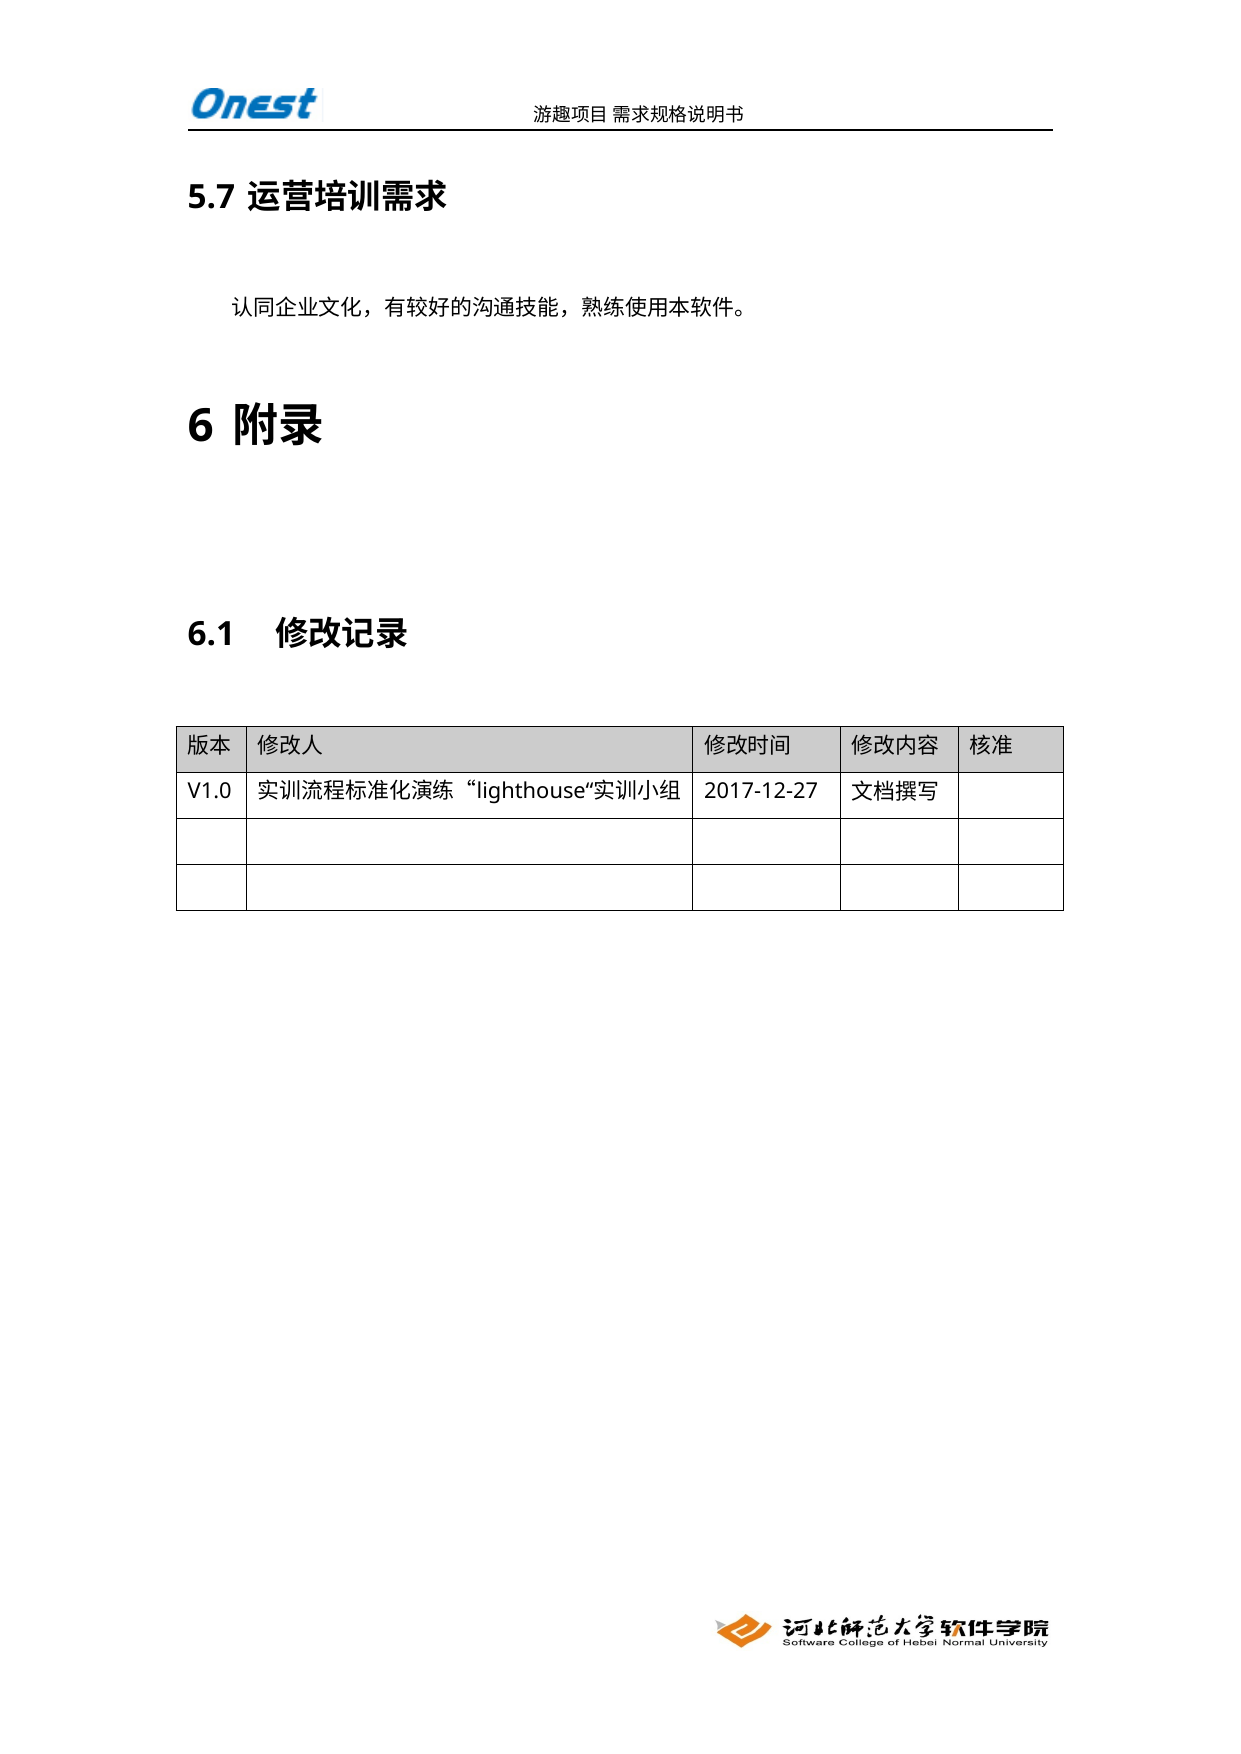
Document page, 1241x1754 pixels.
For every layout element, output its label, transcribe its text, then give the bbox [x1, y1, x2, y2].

text 认同企业文化，有较好的沟通技能，熟练使用本软件。 [187, 289, 1053, 322]
table_header 版本 [177, 727, 246, 772]
table_cell 2017-12-27 [693, 773, 840, 818]
table_header 修改人 [247, 727, 692, 772]
table_cell [693, 819, 840, 864]
table_cell [247, 865, 692, 910]
table_cell [247, 819, 692, 864]
subtitle 运营培训需求 [187, 162, 1053, 227]
table_cell [959, 773, 1063, 818]
table_cell [959, 865, 1063, 910]
subtitle 附录 [187, 373, 1053, 471]
table_header 修改内容 [841, 727, 958, 772]
table_header 核准 [959, 727, 1063, 772]
table_cell [841, 865, 958, 910]
table_cell [177, 819, 246, 864]
picture [187, 88, 324, 122]
table_cell [177, 865, 246, 910]
table_cell 实训流程标准化演练“lighthouse“实训小组 [247, 773, 692, 818]
subtitle 修改记录 [187, 599, 1053, 664]
table_cell [693, 865, 840, 910]
table_cell [841, 819, 958, 864]
table_cell [959, 819, 1063, 864]
table_cell V1.0 [177, 773, 246, 818]
table_header 修改时间 [693, 727, 840, 772]
picture [710, 1611, 1053, 1651]
table_cell 文档撰写 [841, 773, 958, 818]
